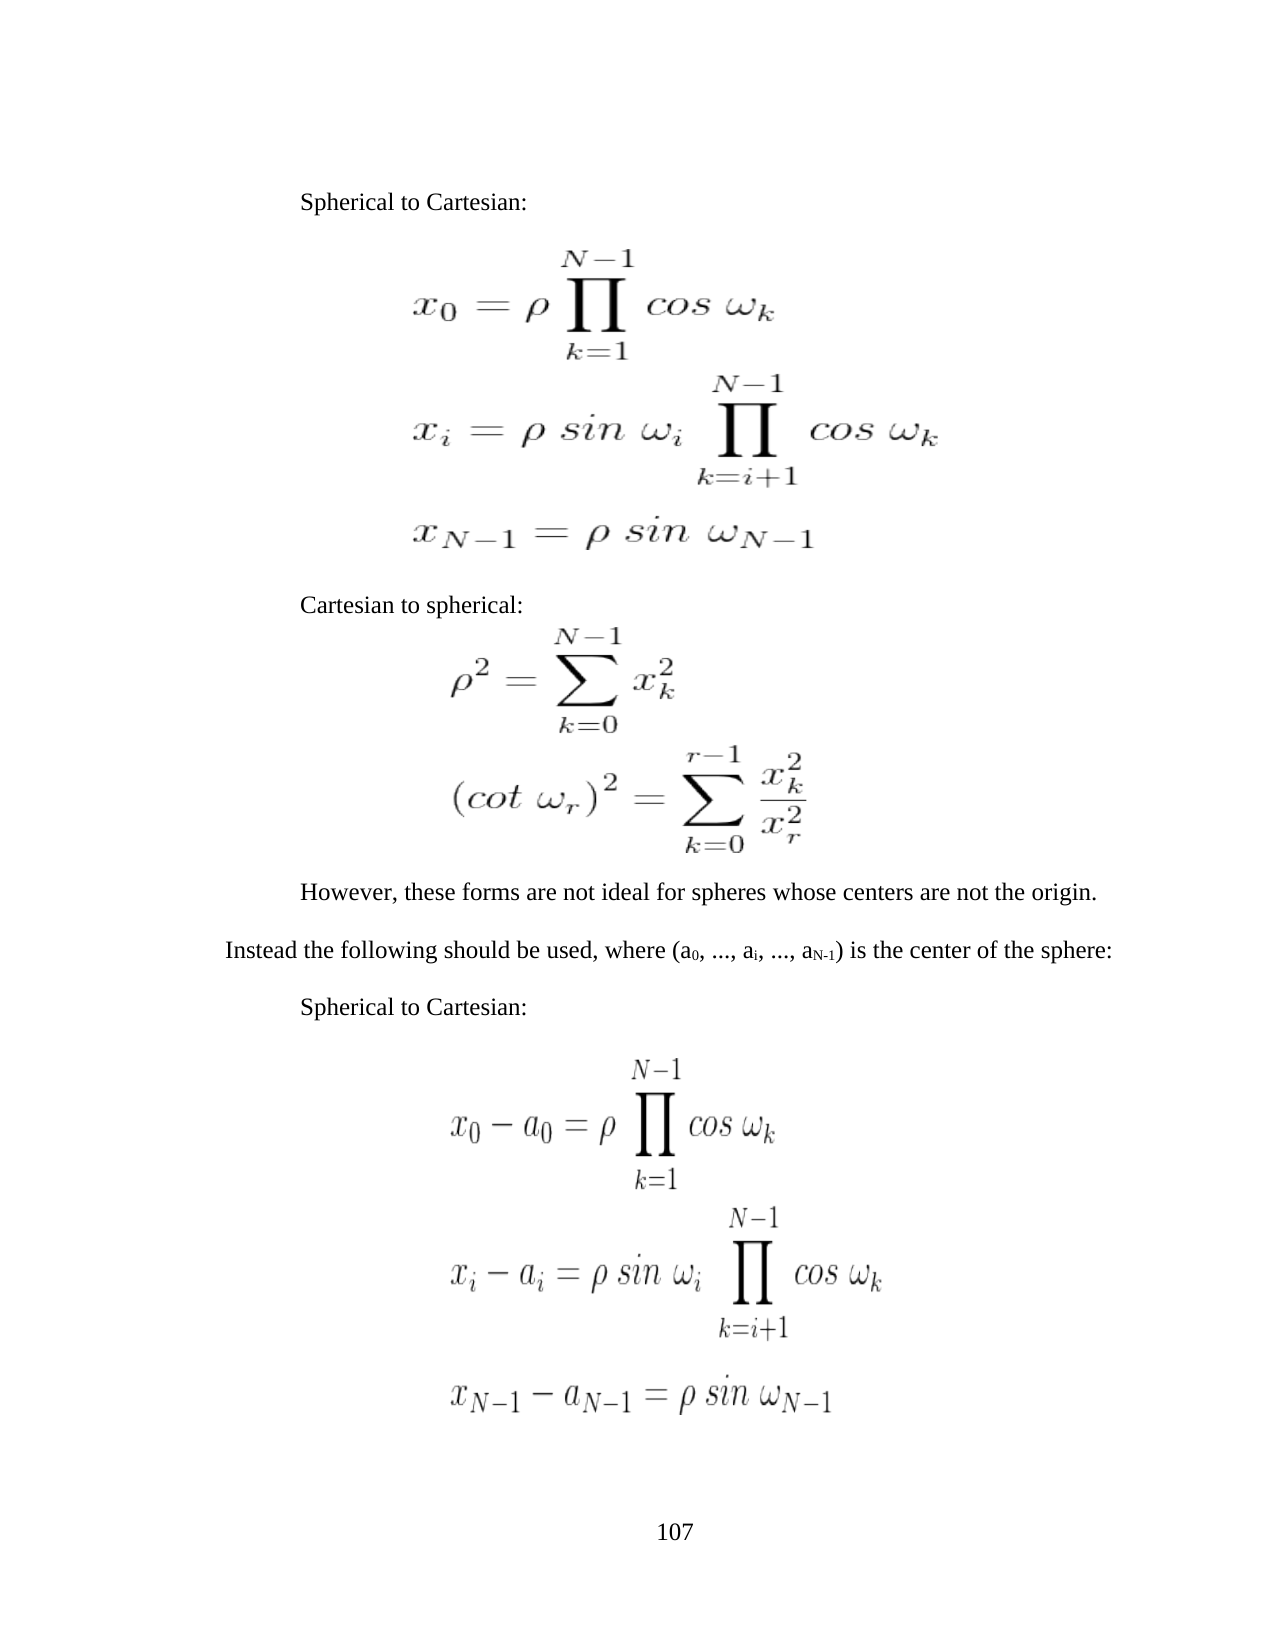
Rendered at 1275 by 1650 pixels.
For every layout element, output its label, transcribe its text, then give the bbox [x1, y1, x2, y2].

picture [450, 1058, 882, 1415]
text Cartesian to spherical: [225, 590, 1125, 619]
text However, these forms are not ideal for spheres whose centers are not the origin. Instead the following should be used, where (a0, ..., ai, ..., aN-1) is the center of the sphere: [225, 877, 1125, 964]
text Spherical to Cartesian: [225, 992, 1125, 1021]
picture [412, 249, 938, 550]
picture [450, 627, 807, 853]
text Spherical to Cartesian: [225, 187, 1125, 216]
